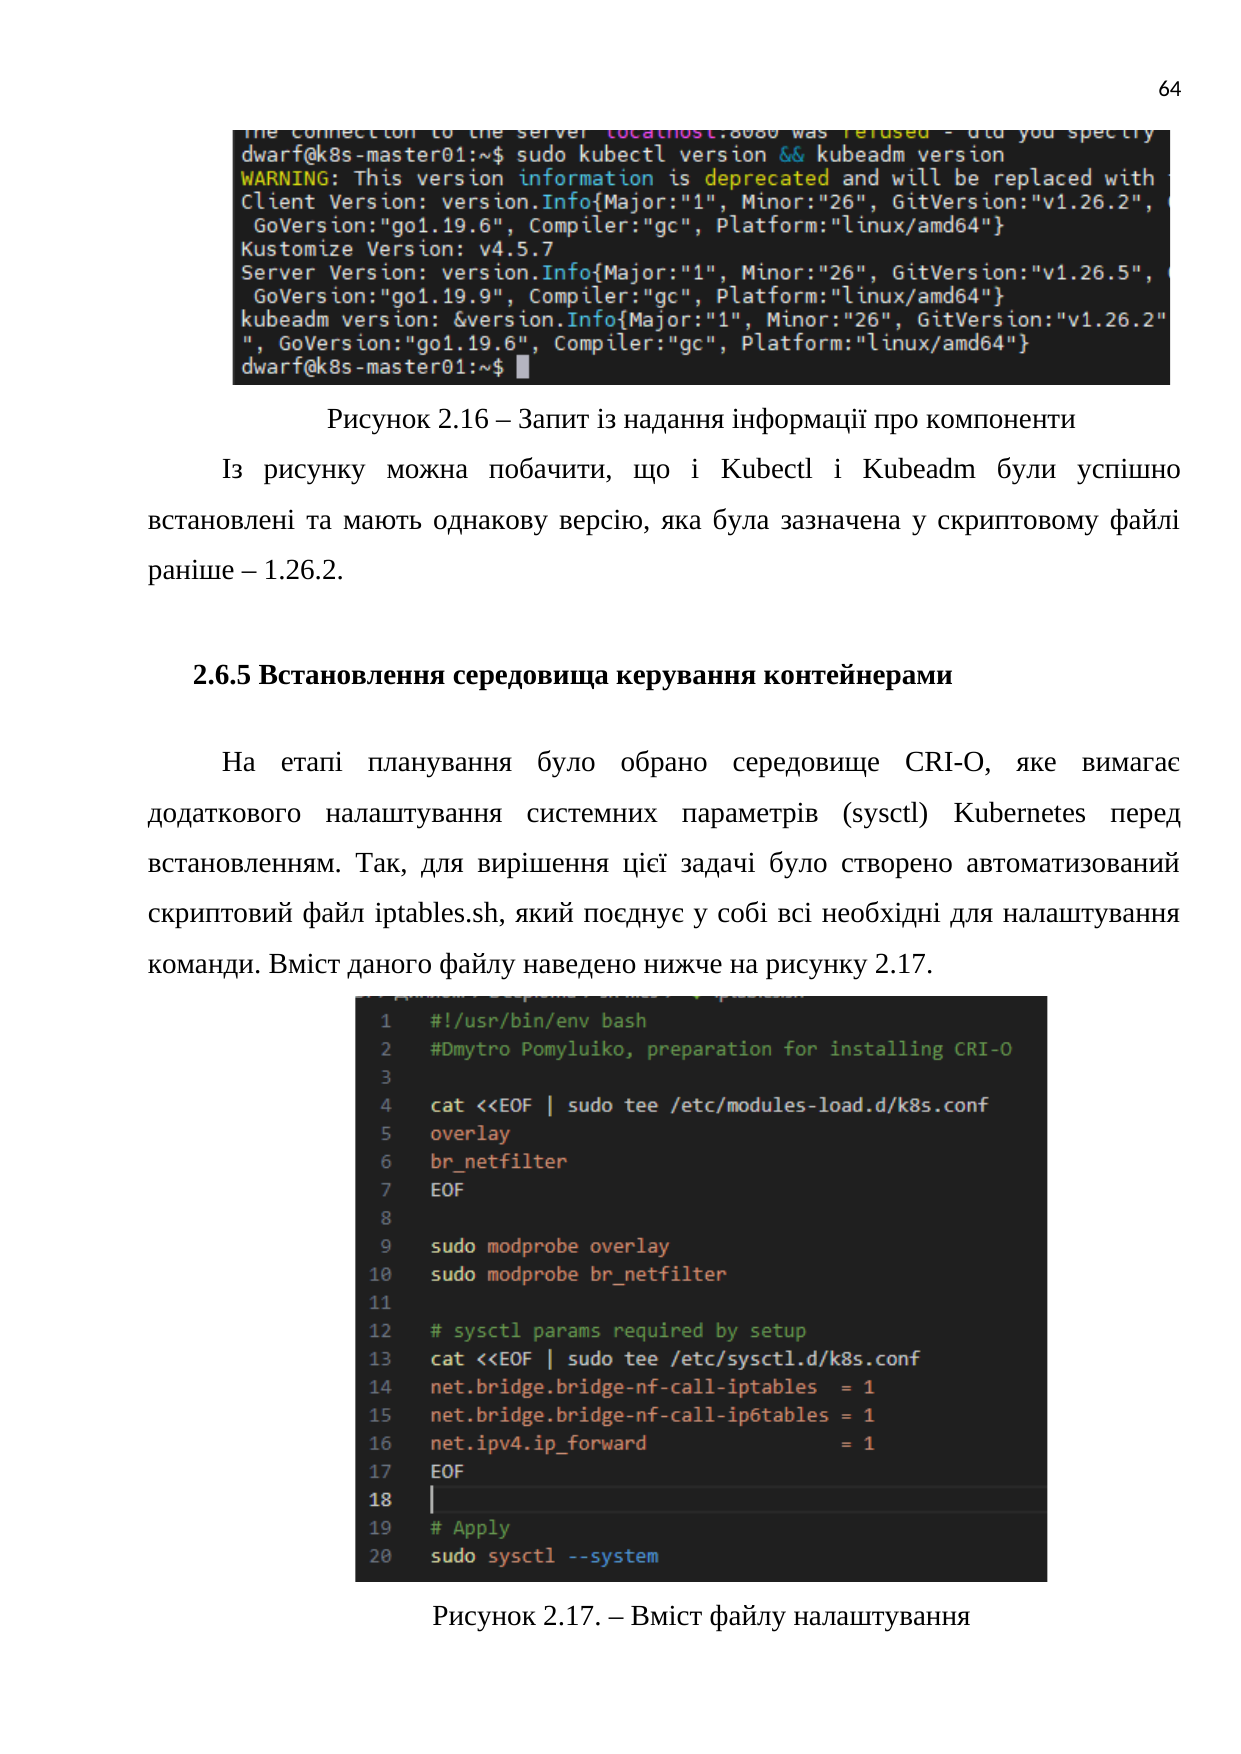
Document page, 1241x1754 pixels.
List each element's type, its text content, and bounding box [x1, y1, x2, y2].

subtitle Встановлення середовища керування контейнерами [193, 657, 1181, 690]
picture [355, 996, 1048, 1582]
text Із рисунку можна побачити, що і Kubectl і Kubeadm були успішно встановлені та мають однакову версію, яка була зазначена у скриптовому файлі раніше – 1.26.2. [148, 452, 1181, 586]
text Рисунок 2.17. – Вміст файлу налаштування [148, 1598, 1181, 1632]
text На етапі планування було обрано середовище CRI-O, яке вимагає додаткового налаштування системних параметрів (sysctl) Kubernetes перед встановленням. Так, для вирішення цієї задачі було створено автоматизований скриптовий файл iptables.sh, який поєднує у собі всі необхідні для налаштування команди. Вміст даного файлу наведено нижче на рисунку 2.17. [148, 744, 1181, 979]
text Рисунок 2.16 – Запит із надання інформації про компоненти [148, 401, 1181, 435]
picture [232, 130, 1171, 385]
